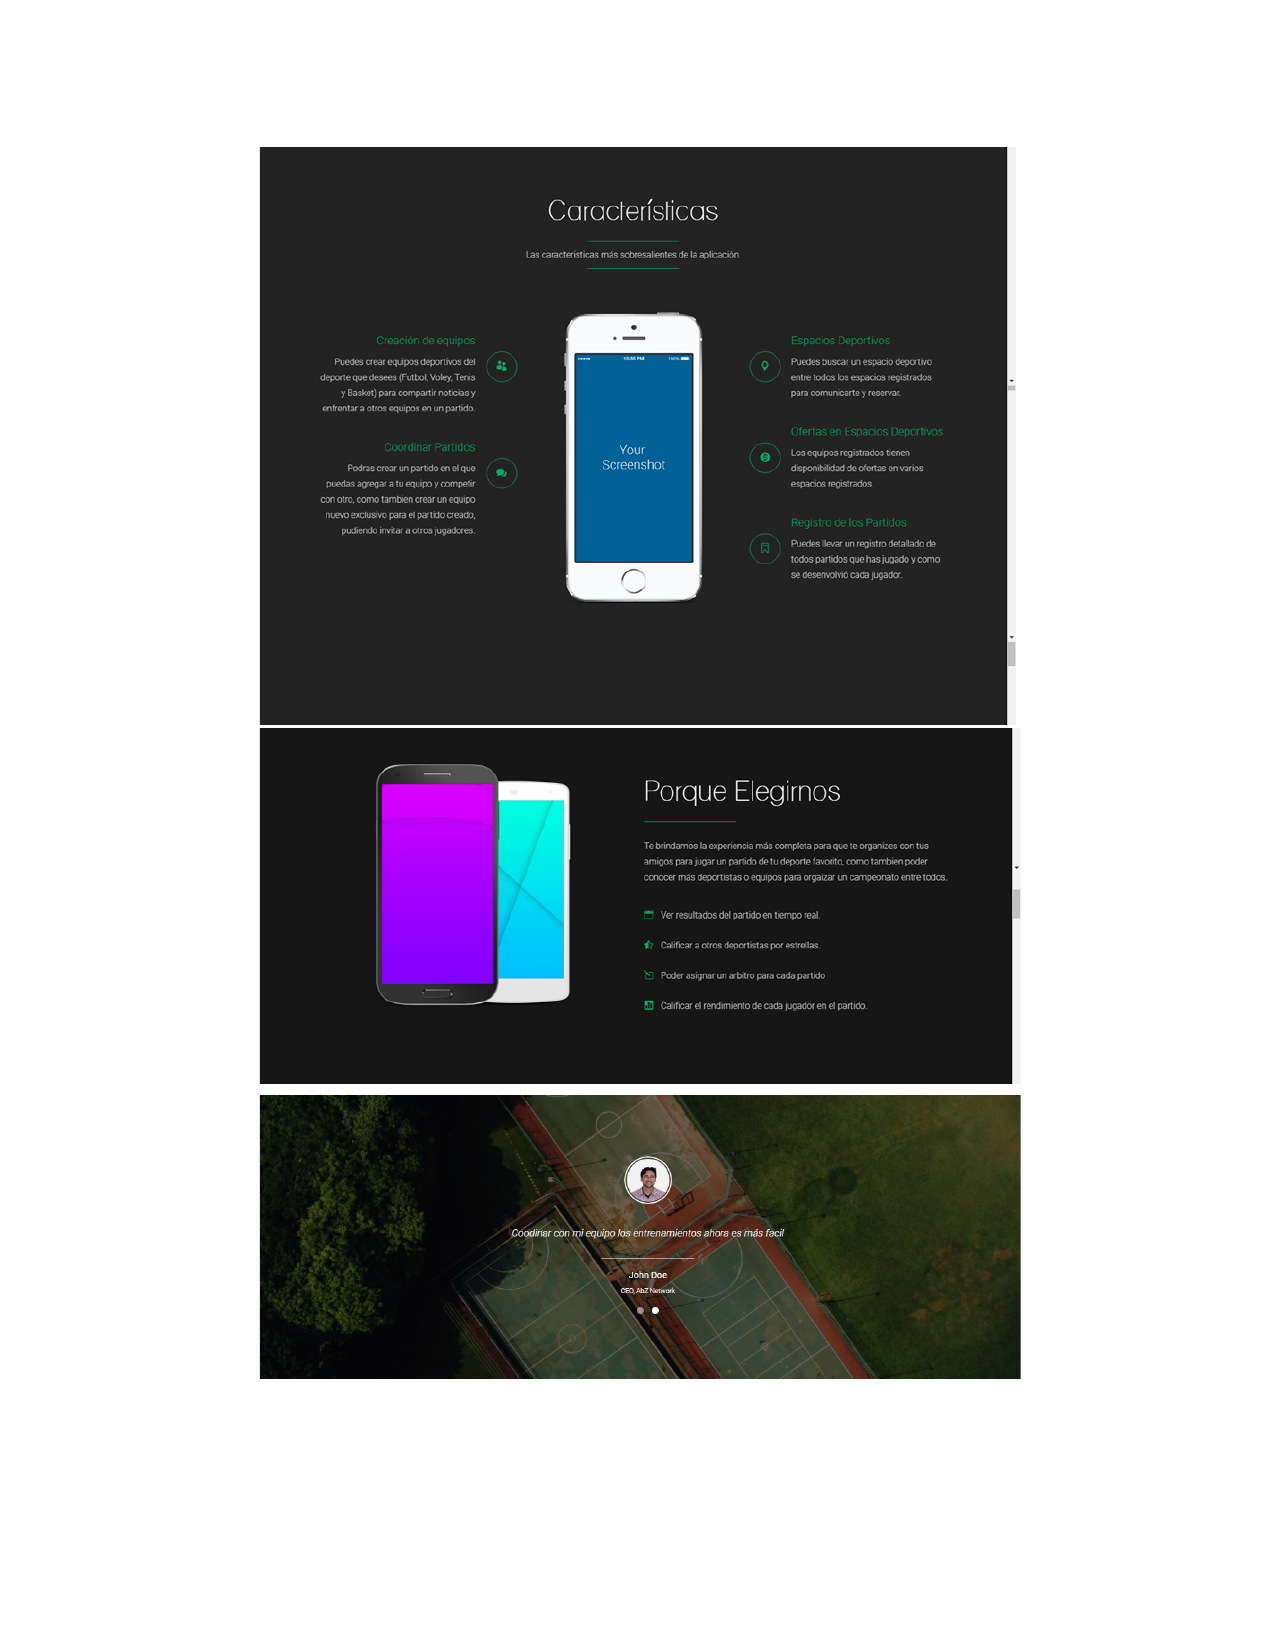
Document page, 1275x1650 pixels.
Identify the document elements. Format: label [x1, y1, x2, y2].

picture [259, 147, 1016, 725]
subtitle [215, 148, 1098, 1379]
picture [259, 1095, 1021, 1379]
picture [259, 728, 1021, 1084]
